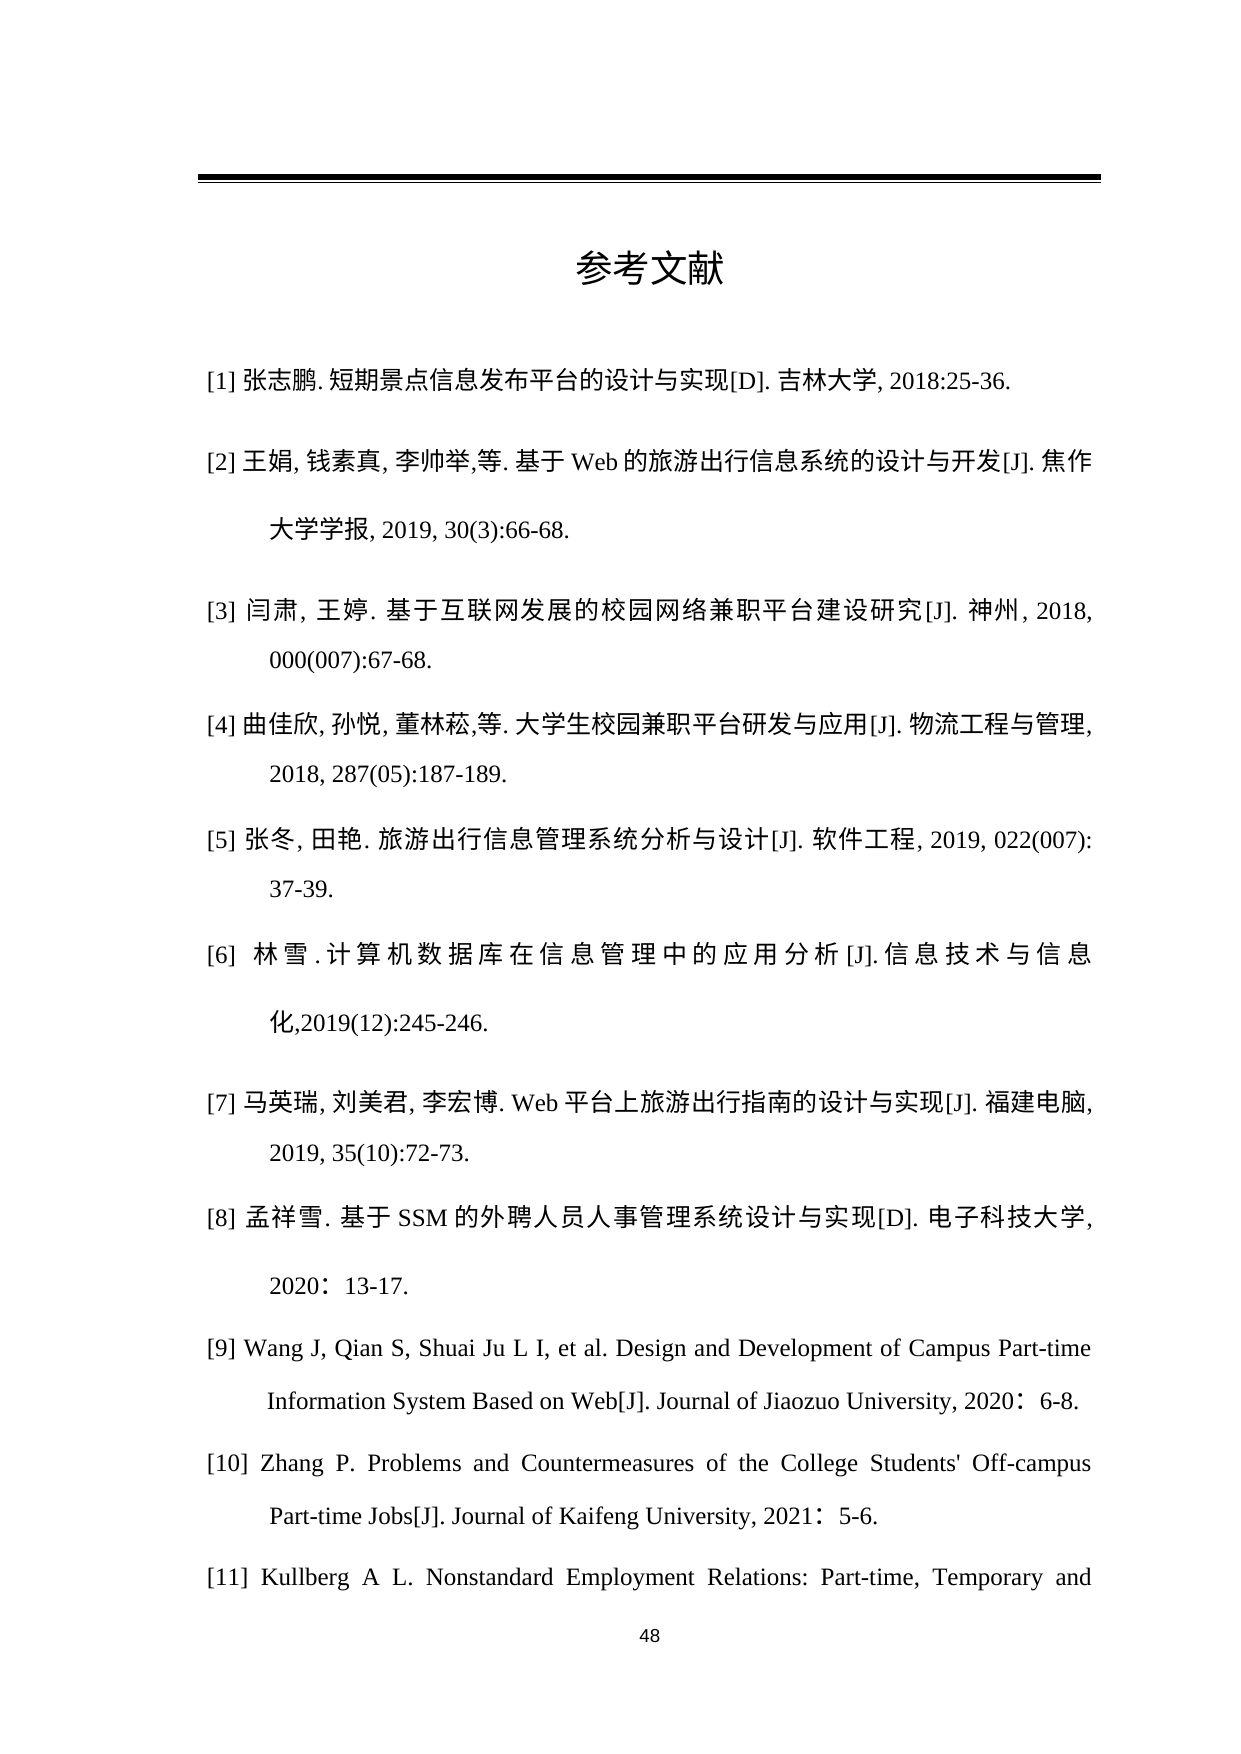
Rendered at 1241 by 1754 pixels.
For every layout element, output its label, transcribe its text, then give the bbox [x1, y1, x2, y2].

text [207, 1560, 1093, 1594]
text [3] 闫肃, 王婷. 基于互联网发展的校园网络兼职平台建设研究[J]. 神州, 2018, 000(007):67-68. [207, 574, 1093, 676]
text [8] 孟祥雪. 基于SSM的外聘人员人事管理系统设计与实现[D]. 电子科技大学, 2020：13-17. [207, 1182, 1093, 1318]
text [5] 张冬, 田艳. 旅游出行信息管理系统分析与设计[J]. 软件工程, 2019, 022(007): 37-39. [207, 803, 1093, 906]
text [6] 林雪.计算机数据库在信息管理中的应用分析[J].信息技术与信息化,2019(12):245-246. [207, 918, 1093, 1054]
text [4] 曲佳欣, 孙悦, 董林菘,等. 大学生校园兼职平台研发与应用[J]. 物流工程与管理, 2018, 287(05):187-189. [207, 689, 1093, 791]
text [9] Wang J, Qian S, Shuai Ju L I, et al. Design and Development of Campus Part-time Information System Based on Web[J]. Journal of Jiaozuo University, 2020：6-8. [207, 1330, 1093, 1433]
text [1] 张志鹏. 短期景点信息发布平台的设计与实现[D]. 吉林大学, 2018:25-36. [207, 345, 1093, 413]
subtitle 参考文献 [207, 232, 1093, 300]
text [2] 王娟, 钱素真, 李帅举,等. 基于Web的旅游出行信息系统的设计与开发[J]. 焦作大学学报, 2019, 30(3):66-68. [207, 425, 1093, 562]
text [10] Zhang P. Problems and Countermeasures of the College Students' Off-campus Part-time Jobs[J]. Journal of Kaifeng University, 2021：5-6. [207, 1445, 1093, 1547]
text [7] 马英瑞, 刘美君, 李宏博. Web平台上旅游出行指南的设计与实现[J]. 福建电脑, 2019, 35(10):72-73. [207, 1067, 1093, 1169]
